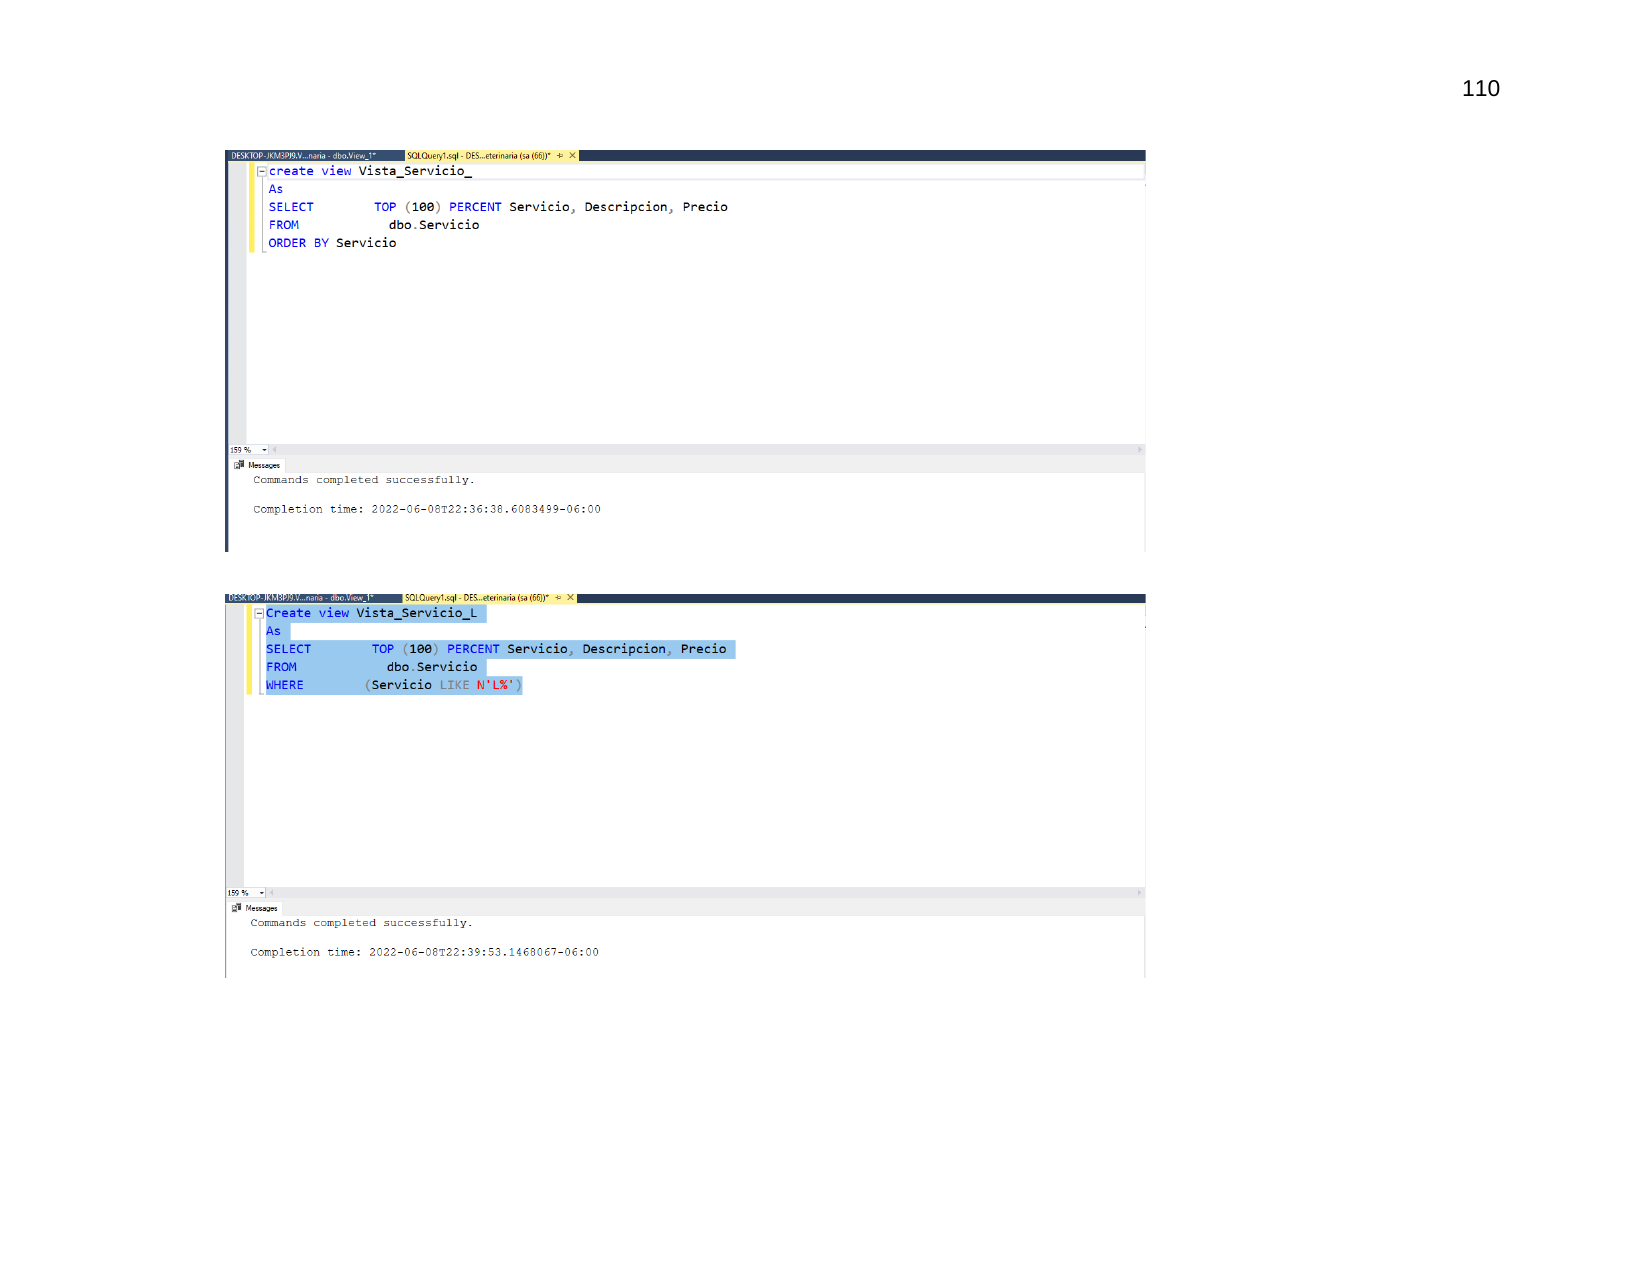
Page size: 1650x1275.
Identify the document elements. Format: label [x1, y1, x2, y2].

picture [225, 150, 1146, 552]
picture [225, 594, 1146, 978]
